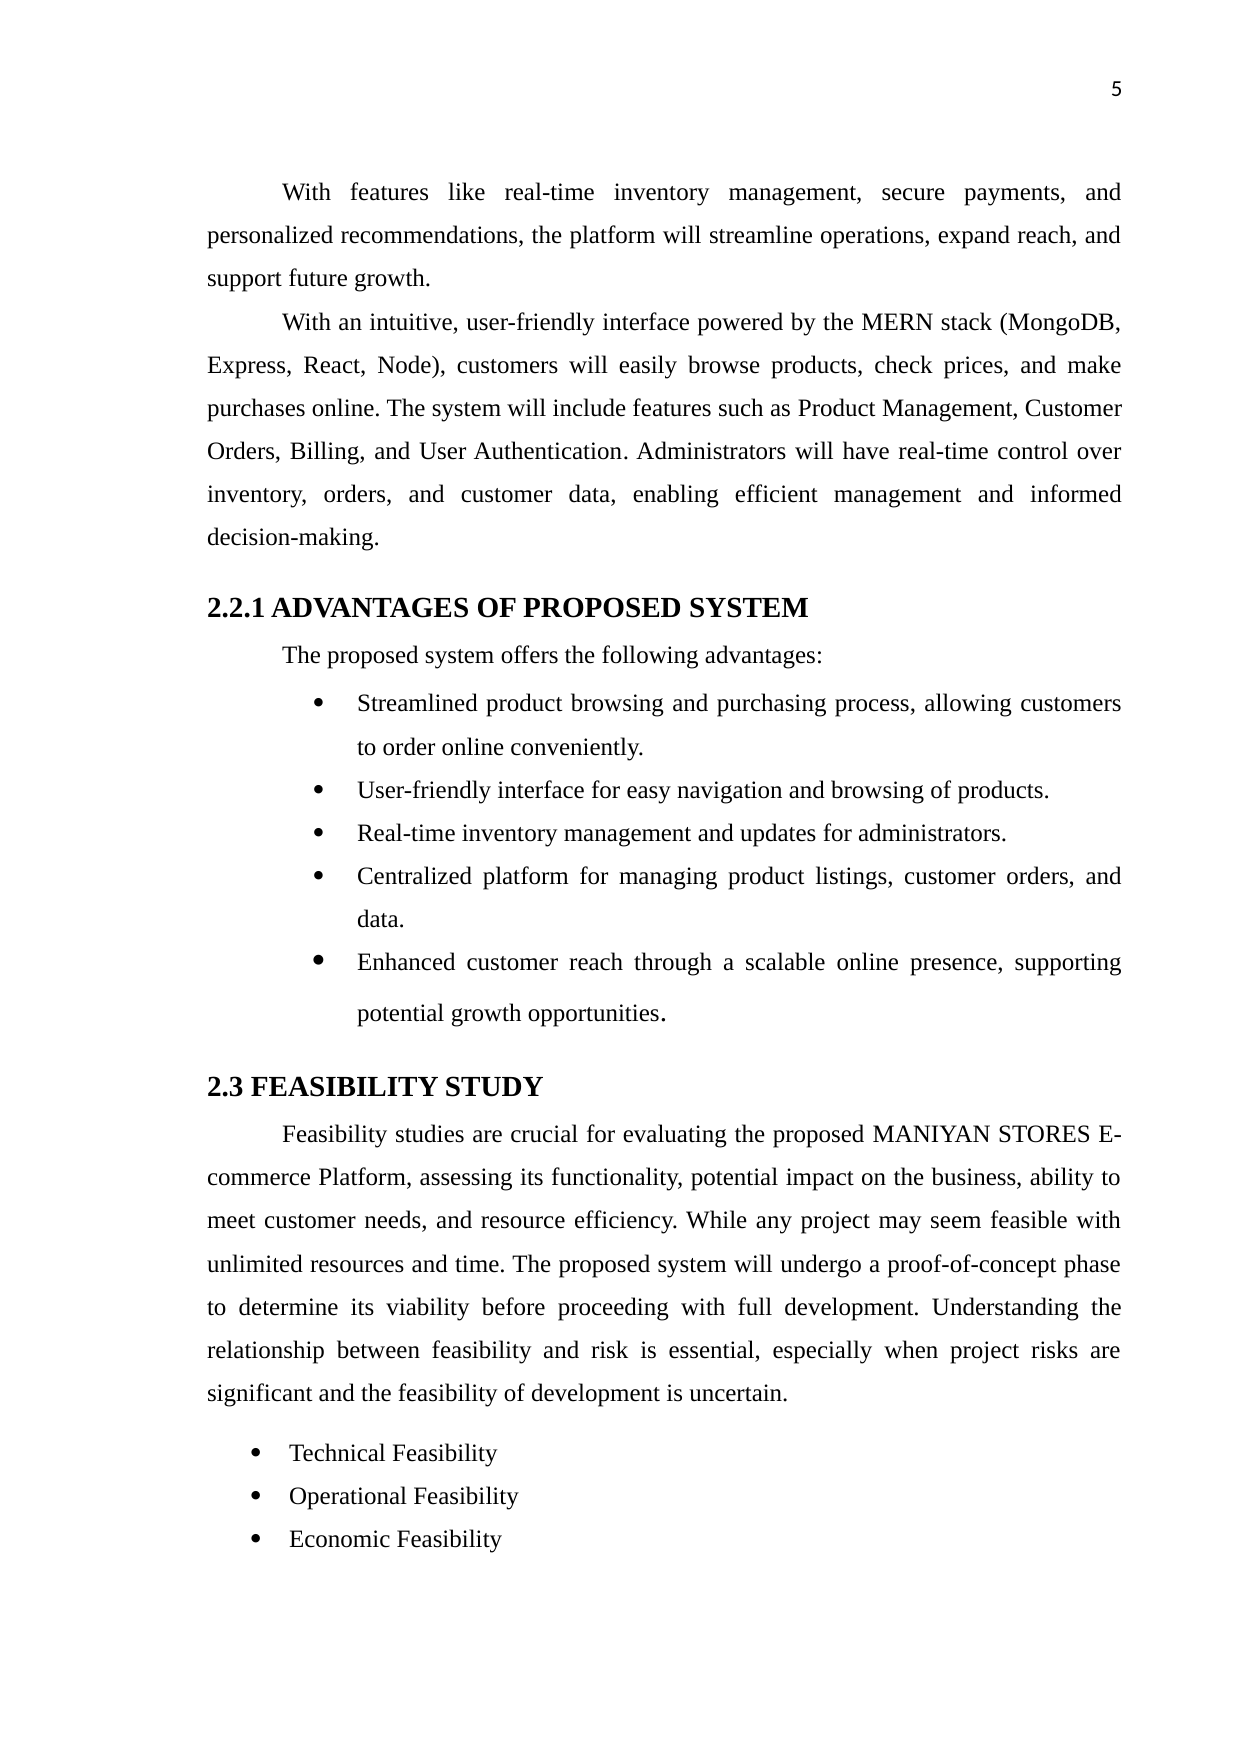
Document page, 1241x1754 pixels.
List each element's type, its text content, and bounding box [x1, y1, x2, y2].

list Operational Feasibility [251, 1481, 1122, 1510]
list Real-time inventory management and updates for administrators. [319, 818, 1122, 847]
list User-friendly interface for easy navigation and browsing of products. [319, 775, 1122, 803]
list Technical Feasibility [251, 1438, 1122, 1467]
text 2.2.1 ADVANTAGES OF PROPOSED SYSTEM [207, 590, 1122, 624]
list Centralized platform for managing product listings, customer orders, and data. [319, 861, 1122, 933]
text With an intuitive, user-friendly interface powered by the MERN stack (MongoDB, Express, React, Node), customers will easily browse products, check prices, and make purchases online. The system will include features such as Product Management, Customer Orders, Billing, and User Authentication. Administrators will have real-time control over inventory, orders, and customer data, enabling efficient management and informed decision-making. [207, 307, 1122, 551]
list Economic Feasibility [251, 1524, 1122, 1553]
text The proposed system offers the following advantages: [207, 641, 1122, 669]
list Enhanced customer reach through a scalable online presence, supporting potential growth opportunities. [319, 947, 1122, 1027]
text Feasibility studies are crucial for evaluating the proposed MANIYAN STORES E-commerce Platform, assessing its functionality, potential impact on the business, ability to meet customer needs, and resource efficiency. While any project may seem feasible with unlimited resources and time. The proposed system will undergo a proof-of-concept phase to determine its viability before proceeding with full development. Understanding the relationship between feasibility and risk is essential, especially when project risks are significant and the feasibility of development is uncertain. [207, 1119, 1122, 1407]
list Streamlined product browsing and purchasing process, allowing customers to order online conveniently. [319, 688, 1122, 760]
text With features like real-time inventory management, secure payments, and personalized recommendations, the platform will streamline operations, expand reach, and support future growth. [207, 177, 1122, 292]
text 2.3 FEASIBILITY STUDY [207, 1069, 1122, 1103]
